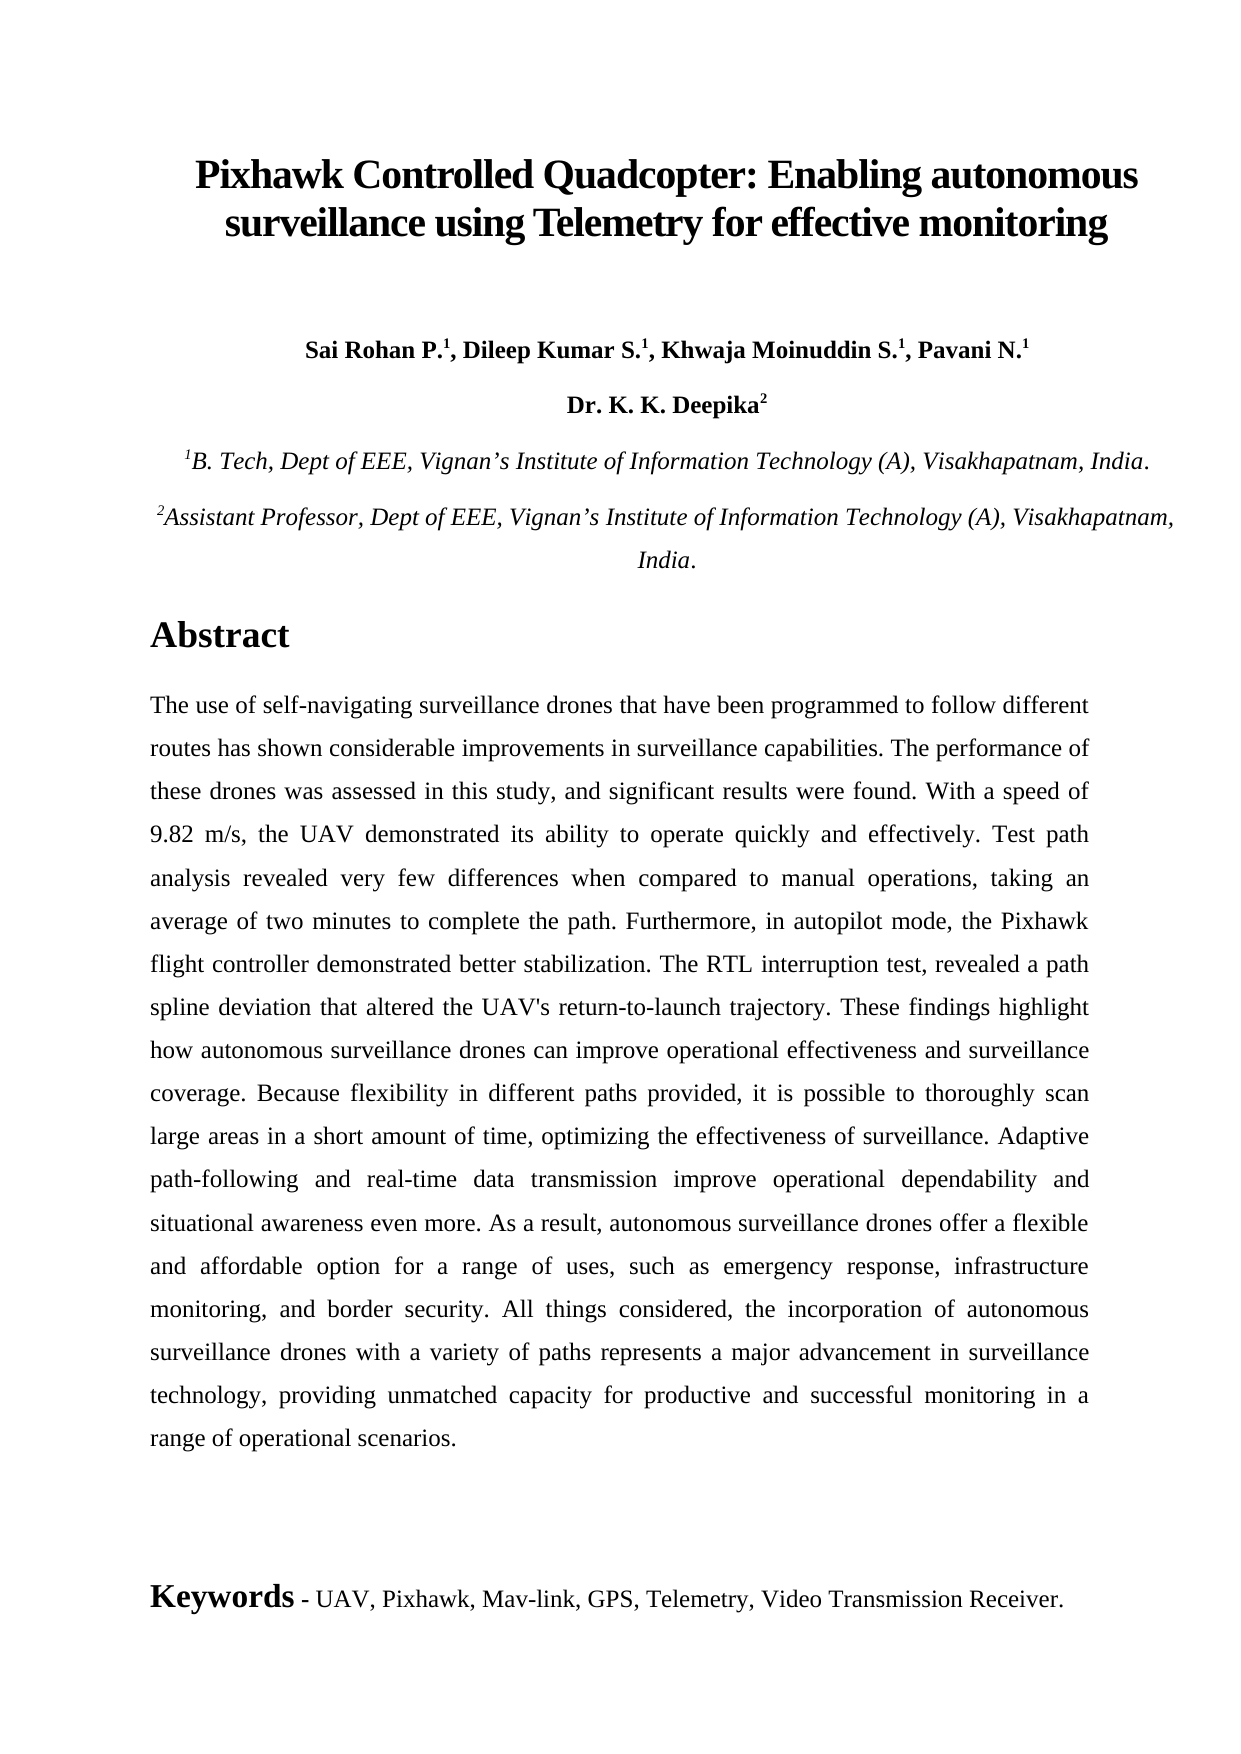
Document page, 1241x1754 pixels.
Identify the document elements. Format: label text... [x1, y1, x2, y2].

text Keywords - UAV, Pixhawk, Mav-link, GPS, Telemetry, Video Transmission Receiver. [150, 1576, 1184, 1614]
text 2Assistant Professor, Dept of EEE, Vignan’s Institute of Information Technology (A), Visakhapatnam, India. [150, 502, 1184, 573]
text Sai Rohan P.1, Dileep Kumar S.1, Khwaja Moinuddin S.1, Pavani N.1 [150, 335, 1184, 363]
text The use of self-navigating surveillance drones that have been programmed to follow different routes has shown considerable improvements in surveillance capabilities. The performance of these drones was assessed in this study, and significant results were found. With a speed of 9.82 m/s, the UAV demonstrated its ability to operate quickly and effectively. Test path analysis revealed very few differences when compared to manual operations, taking an average of two minutes to complete the path. Furthermore, in autopilot mode, the Pixhawk flight controller demonstrated better stabilization. The RTL interruption test, revealed a path spline deviation that altered the UAV's return-to-launch trajectory. These findings highlight how autonomous surveillance drones can improve operational effectiveness and surveillance coverage. Because flexibility in different paths provided, it is possible to thoroughly scan large areas in a short amount of time, optimizing the effectiveness of surveillance. Adaptive path-following and real-time data transmission improve operational dependability and situational awareness even more. As a result, autonomous surveillance drones offer a flexible and affordable option for a range of uses, such as emergency response, infrastructure monitoring, and border security. All things considered, the incorporation of autonomous surveillance drones with a variety of paths represents a major advancement in surveillance technology, providing unmatched capacity for productive and successful monitoring in a range of operational scenarios. [150, 690, 1090, 1452]
subtitle Abstract [150, 613, 1090, 656]
text 1B. Tech, Dept of EEE, Vignan’s Institute of Information Technology (A), Visakhapatnam, India. [150, 446, 1184, 475]
title Pixhawk Controlled Quadcopter: Enabling autonomous surveillance using Telemetry for effective monitoring [150, 150, 1184, 246]
text Dr. K. K. Deepika2 [150, 390, 1184, 419]
